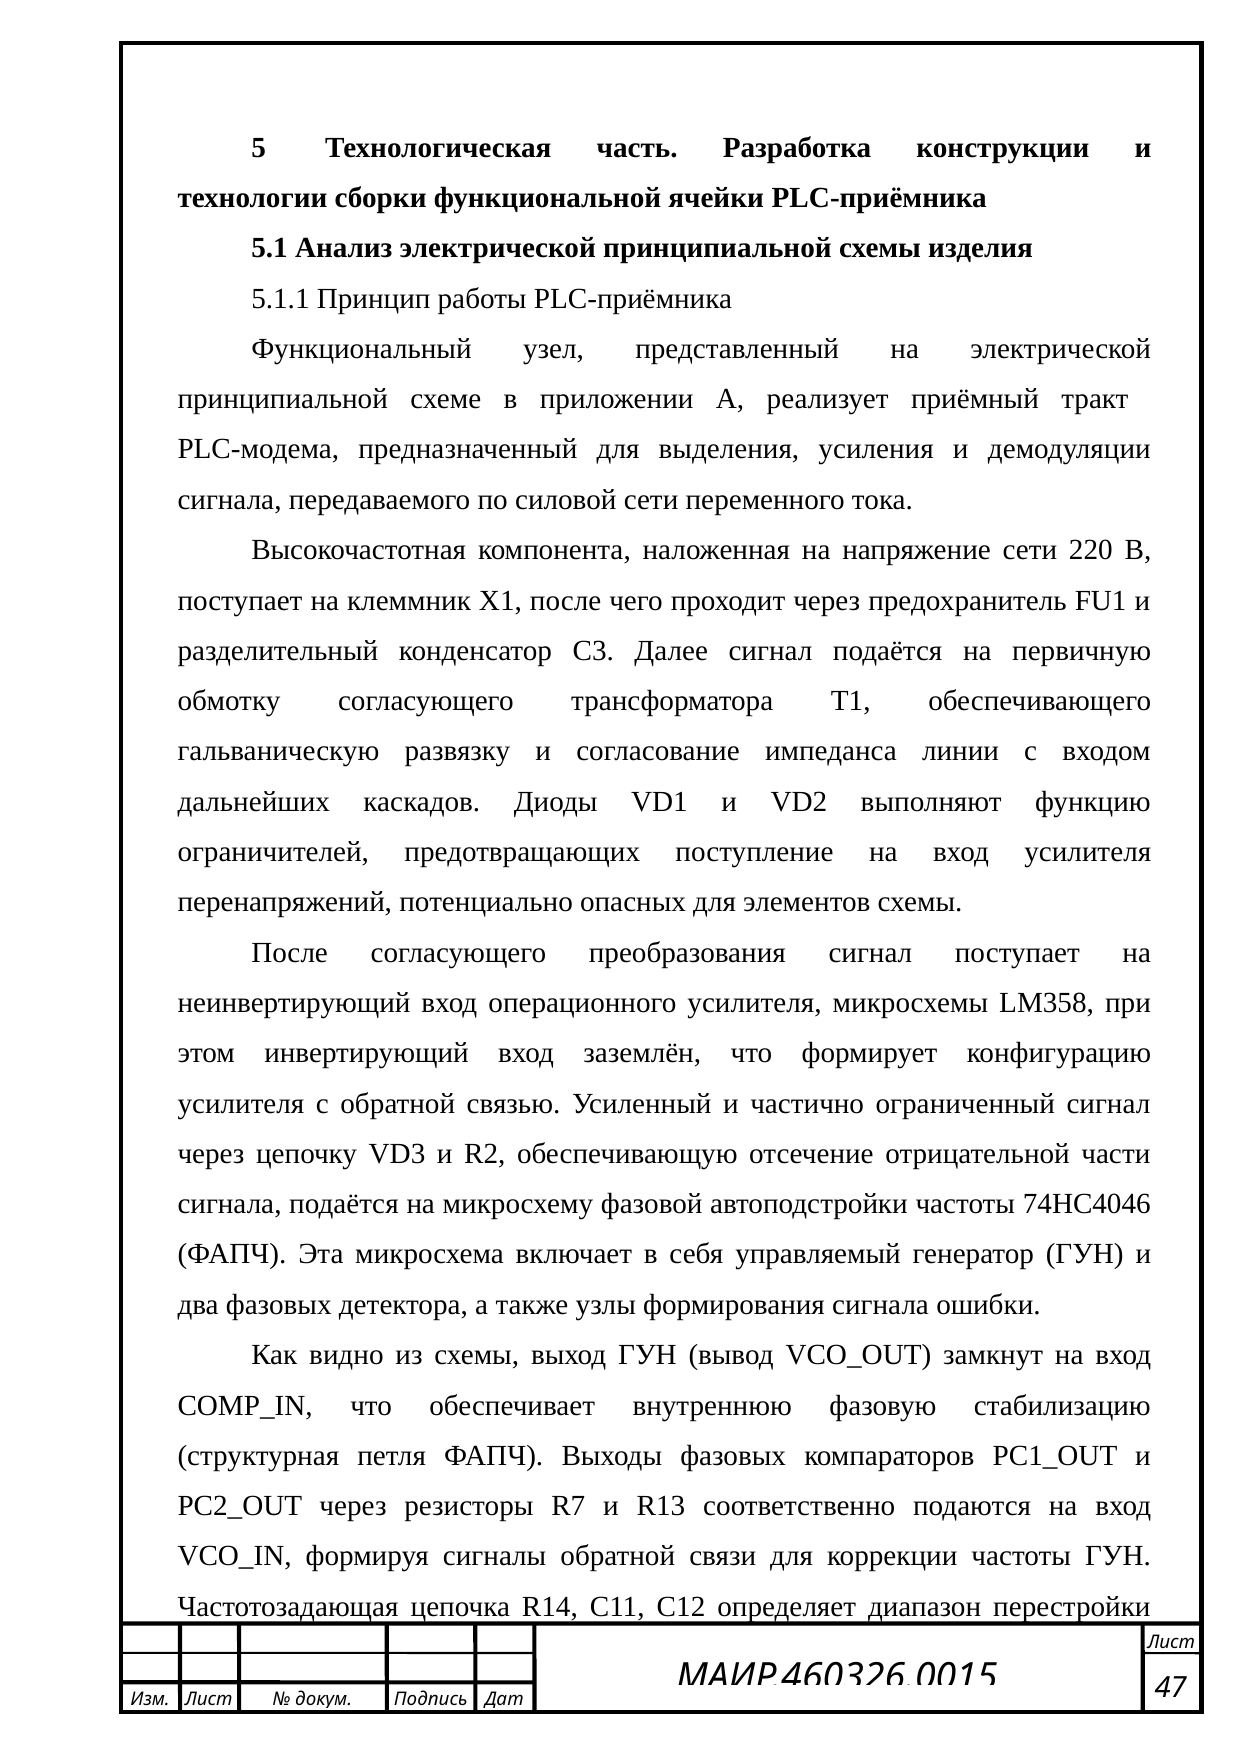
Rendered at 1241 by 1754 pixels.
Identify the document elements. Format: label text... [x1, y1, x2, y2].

subtitle 5.1.1 Принцип работы PLC-приёмника [177, 281, 1152, 314]
text Функциональный узел, представленный на электрической принципиальной схеме в приложении А, реализует приёмный тракт PLC-модема, предназначенный для выделения, усиления и демодуляции сигнала, передаваемого по силовой сети переменного тока. [177, 331, 1152, 516]
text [177, 1337, 1152, 1622]
text Высокочастотная компонента, наложенная на напряжение сети 220 В, поступает на клеммник X1, после чего проходит через предохранитель FU1 и разделительный конденсатор C3. Далее сигнал подаётся на первичную обмотку согласующего трансформатора T1, обеспечивающего гальваническую развязку и согласование импеданса линии с входом дальнейших каскадов. Диоды VD1 и VD2 выполняют функцию ограничителей, предотвращающих поступление на вход усилителя перенапряжений, потенциально опасных для элементов схемы. [177, 532, 1152, 918]
subtitle 5.1 Анализ электрической принципиальной схемы изделия [177, 230, 1152, 264]
subtitle 5 Технологическая часть. Разработка конструкции и технологии сборки функциональной ячейки PLC-приёмника [177, 130, 1152, 214]
text После согласующего преобразования сигнал поступает на неинвертирующий вход операционного усилителя, микросхемы LM358, при этом инвертирующий вход заземлён, что формирует конфигурацию усилителя с обратной связью. Усиленный и частично ограниченный сигнал через цепочку VD3 и R2, обеспечивающую отсечение отрицательной части сигнала, подаётся на микросхему фазовой автоподстройки частоты 74НС4046 (ФАПЧ). Эта микросхема включает в себя управляемый генератор (ГУН) и два фазовых детектора, а также узлы формирования сигнала ошибки. [177, 935, 1152, 1321]
